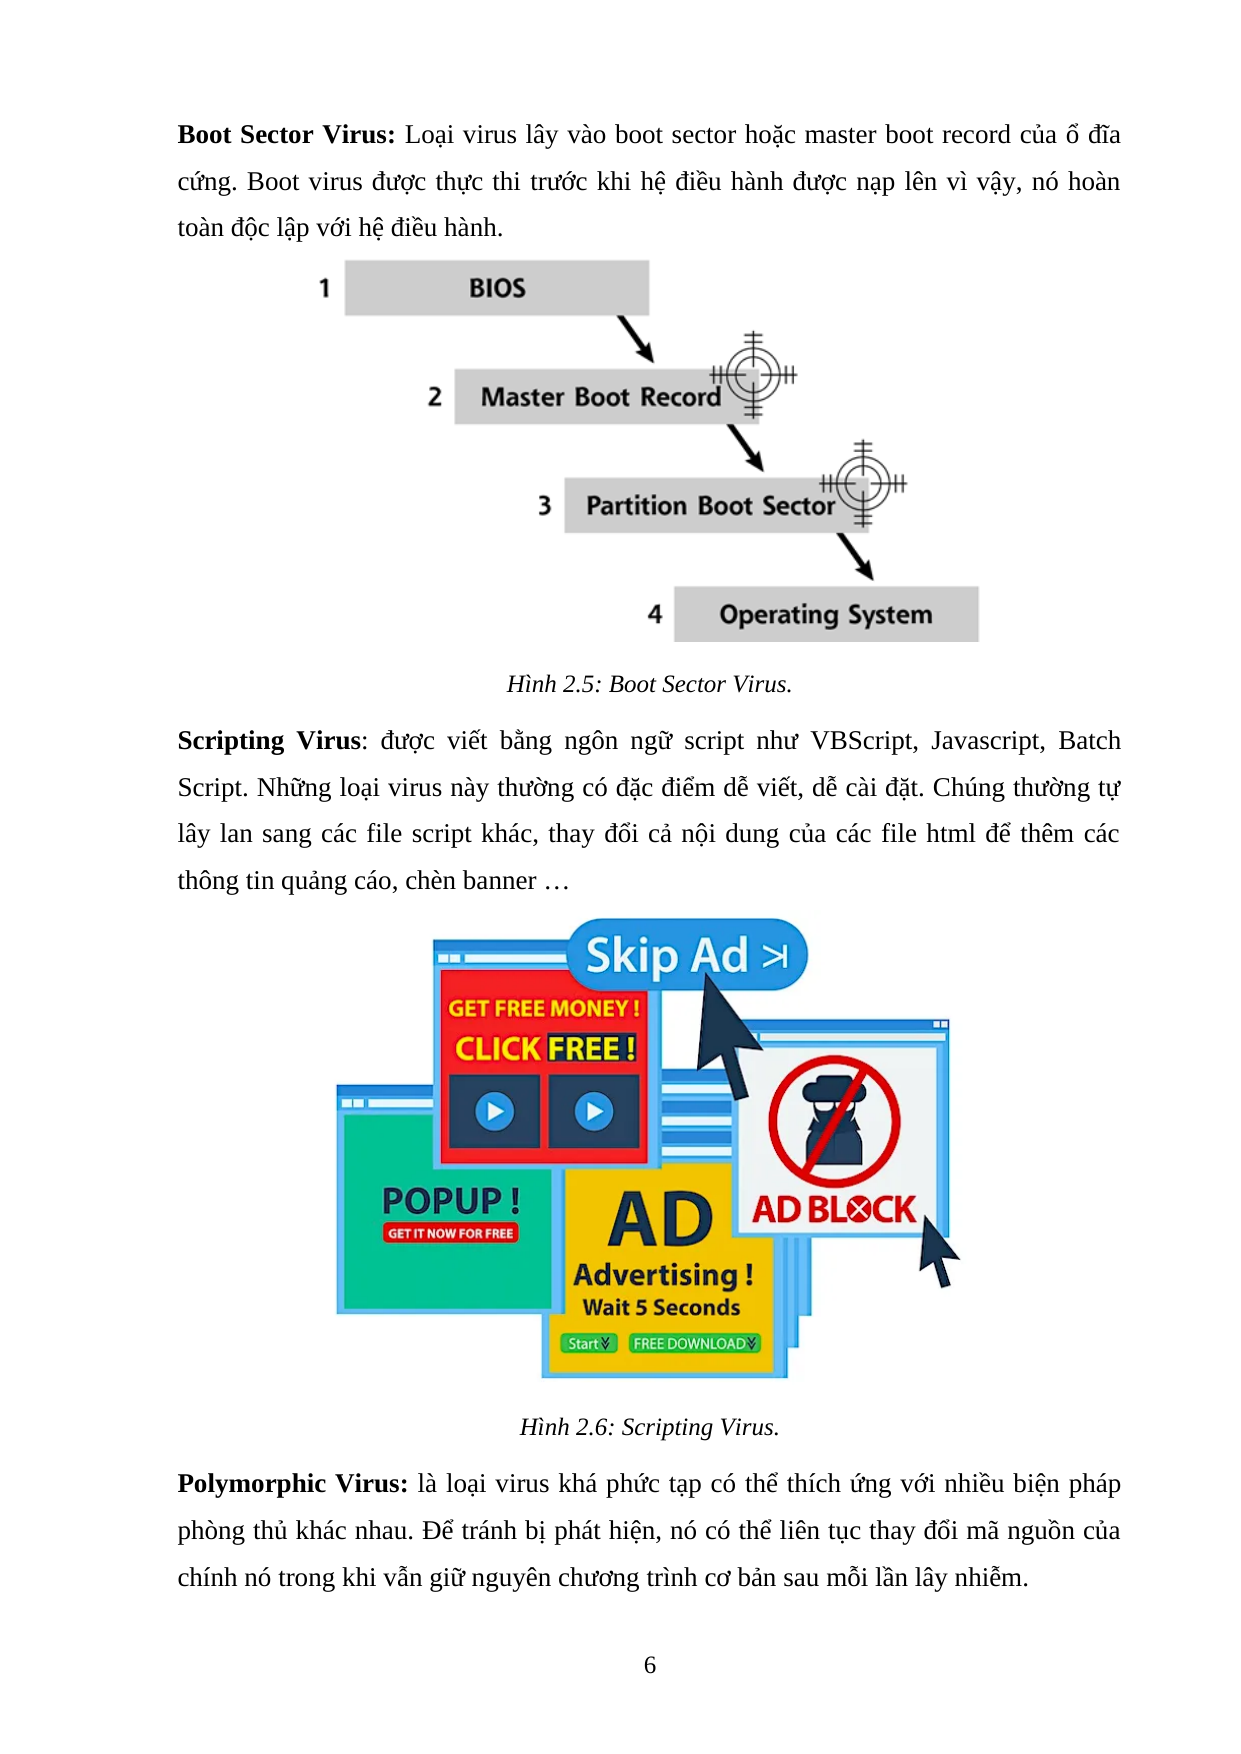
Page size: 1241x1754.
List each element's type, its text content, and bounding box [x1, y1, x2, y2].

text Polymorphic Virus: là loại virus khá phức tạp có thể thích ứng với nhiều biện pháp phòng thủ khác nhau. Để tránh bị phát hiện, nó có thể liên tục thay đổi mã nguồn của chính nó trong khi vẫn giữ nguyên chương trình cơ bản sau mỗi lần lây nhiễm. [177, 1468, 1122, 1592]
text Hình 2.6: Scripting Virus. [177, 1412, 1122, 1441]
picture [318, 258, 981, 642]
text Scripting Virus: được viết bằng ngôn ngữ script như VBScript, Javascript, Batch Script. Những loại virus này thường có đặc điểm dễ viết, dễ cài đặt. Chúng thường tự lây lan sang các file script khác, thay đổi cả nội dung của các file html để thêm các thông tin quảng cáo, chèn banner … [177, 724, 1122, 895]
text Hình 2.5: Boot Sector Virus. [177, 669, 1122, 697]
text Boot Sector Virus: Loại virus lây vào boot sector hoặc master boot record của ổ đĩa cứng. Boot virus được thực thi trước khi hệ điều hành được nạp lên vì vậy, nó hoàn toàn độc lập với hệ điều hành. [177, 118, 1122, 243]
picture [270, 910, 1029, 1385]
